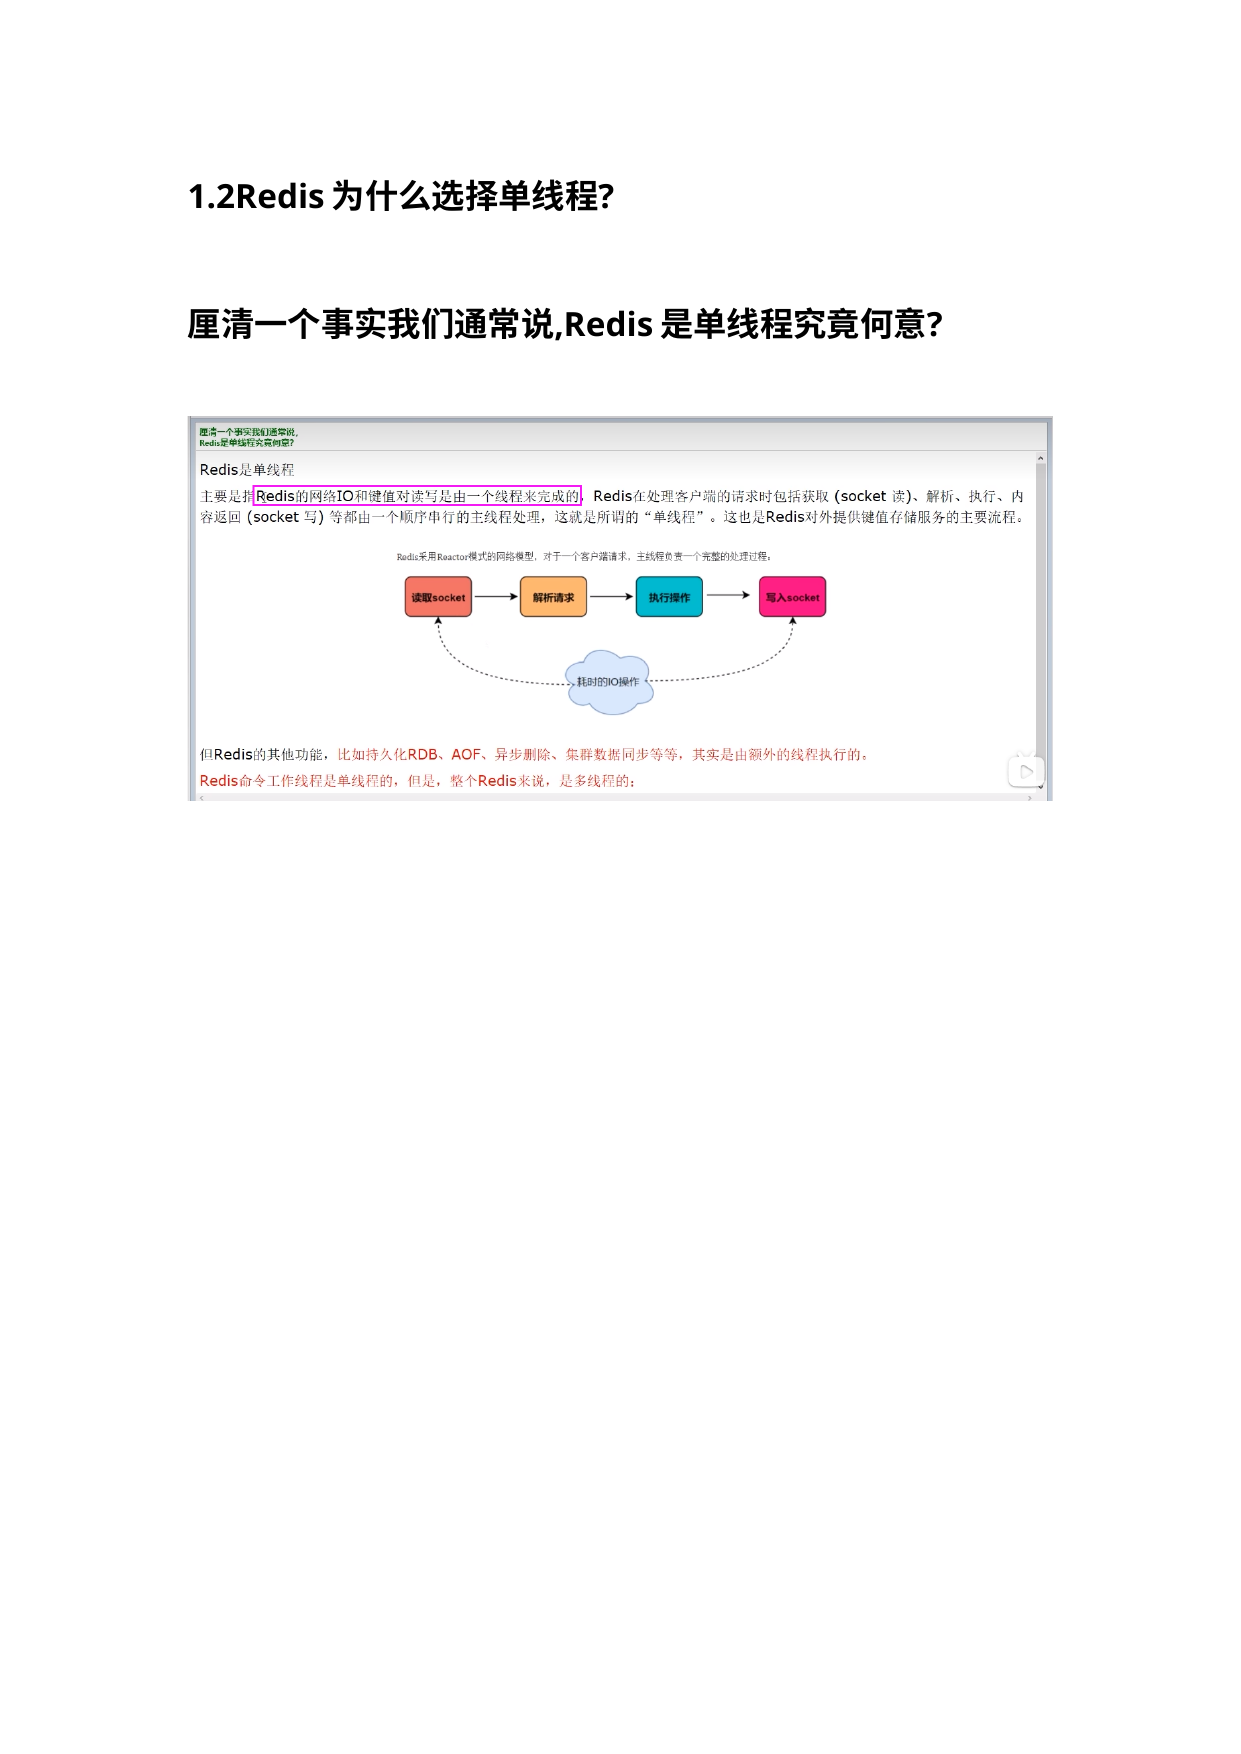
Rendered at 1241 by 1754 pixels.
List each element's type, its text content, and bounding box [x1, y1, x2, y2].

subtitle 厘清一个事实我们通常说,Redis是单线程究竟何意? [187, 289, 1053, 354]
picture [187, 416, 1053, 801]
subtitle 1.2Redis为什么选择单线程? [187, 162, 1053, 227]
